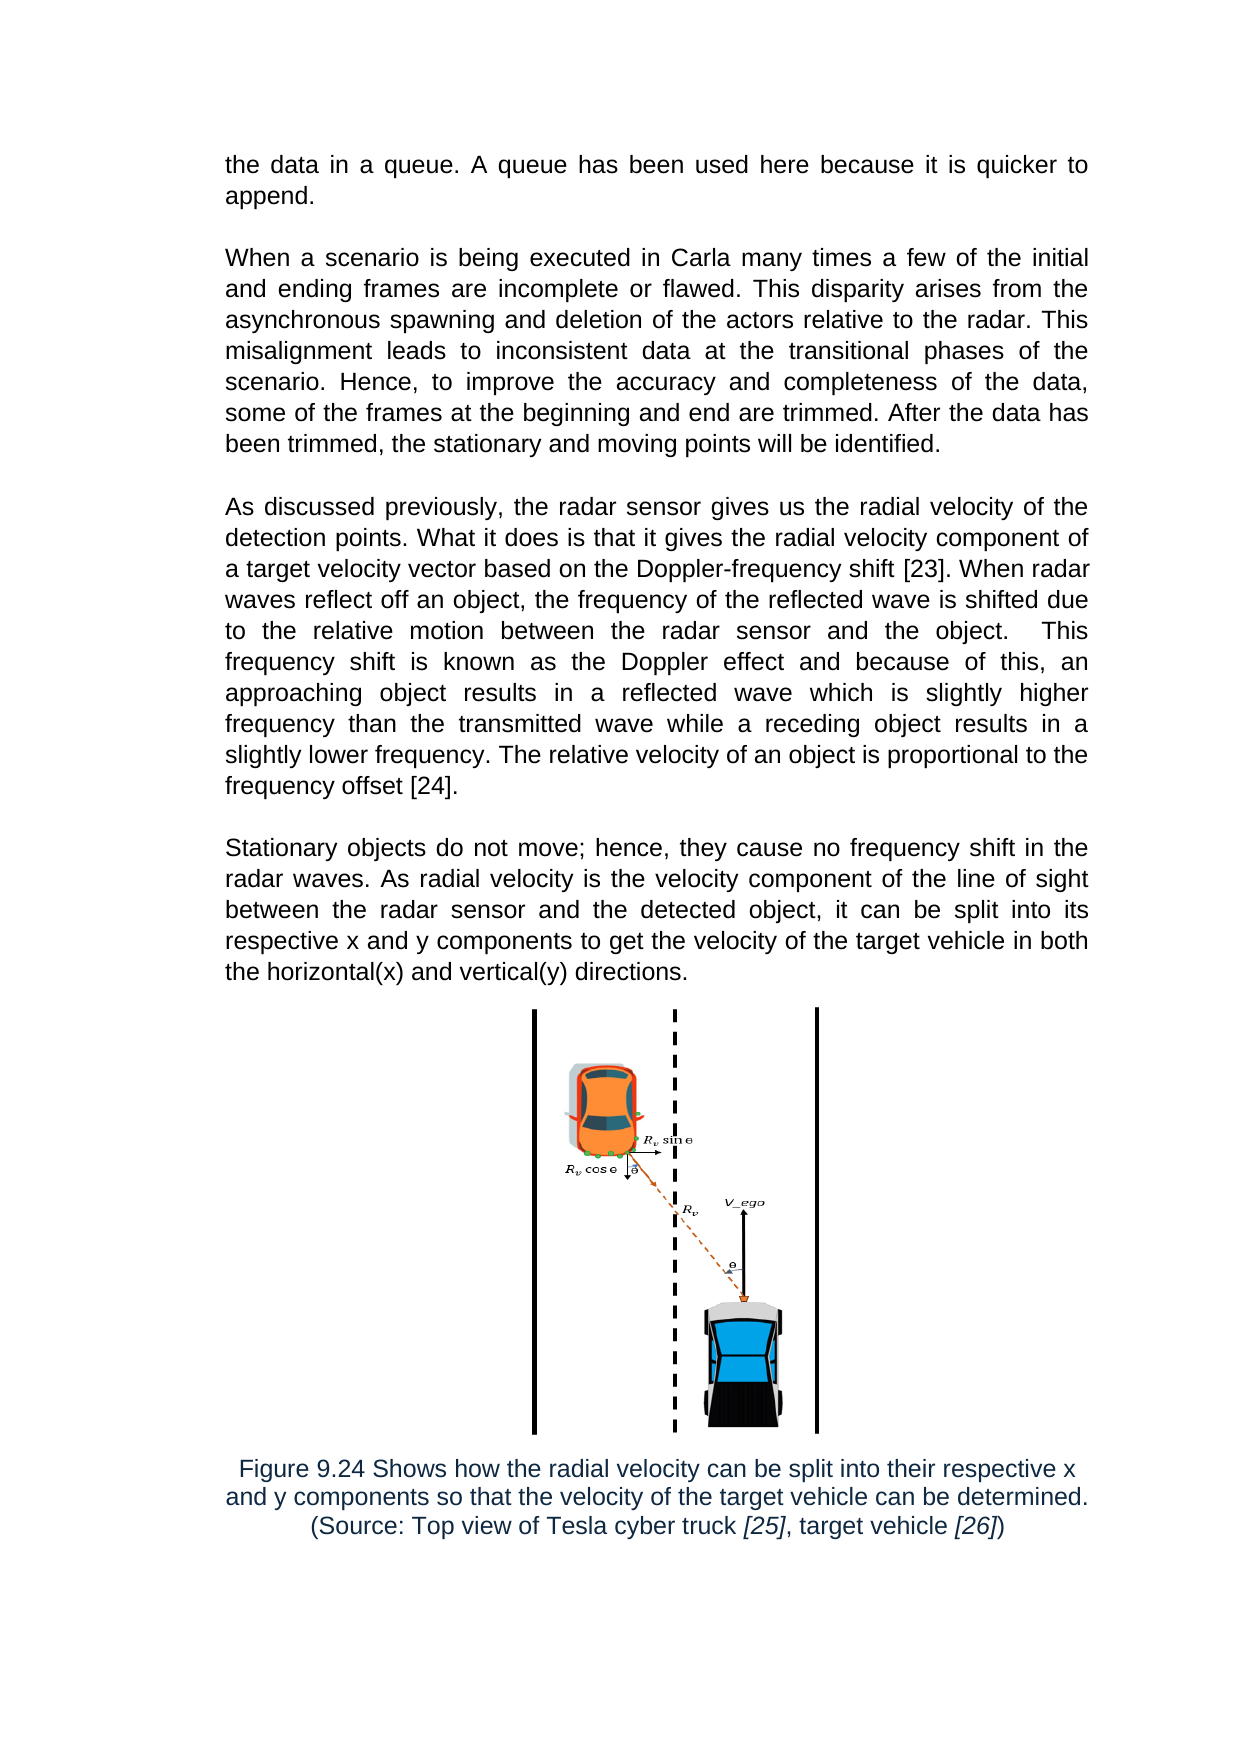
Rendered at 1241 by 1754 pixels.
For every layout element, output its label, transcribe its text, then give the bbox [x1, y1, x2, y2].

picture [329, 1004, 986, 1435]
list When a scenario is being executed in Carla many times a few of the initial and ending frames are incomplete or flawed. This disparity arises from the asynchronous spawning and deletion of the actors relative to the radar. This misalignment leads to inconsistent data at the transitional phases of the scenario. Hence, to improve the accuracy and completeness of the data, some of the frames at the beginning and end are trimmed. After the data has been trimmed, the stationary and moving points will be identified. [225, 243, 1090, 458]
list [225, 150, 1090, 210]
list Stationary objects do not move; hence, they cause no frequency shift in the radar waves. As radial velocity is the velocity component of the line of sight between the radar sensor and the detected object, it can be split into its respective x and y components to get the velocity of the target vehicle in both the horizontal(x) and vertical(y) directions. [225, 833, 1090, 986]
text Figure 9.6 Shows how the radial velocity can be split into their respective x and y components so that the velocity of the target vehicle can be determined. (Source: Top view of Tesla cyber truck, target vehicle) [225, 1454, 1090, 1540]
list As discussed previously, the radar sensor gives us the radial velocity of the detection points. What it does is that it gives the radial velocity component of a target velocity vector based on the Doppler-frequency shift . When radar waves reflect off an object, the frequency of the reflected wave is shifted due to the relative motion between the radar sensor and the object. This frequency shift is known as the Doppler effect and because of this, an approaching object results in a reflected wave which is slightly higher frequency than the transmitted wave while a receding object results in a slightly lower frequency. The relative velocity of an object is proportional to the frequency offset . [225, 491, 1090, 799]
